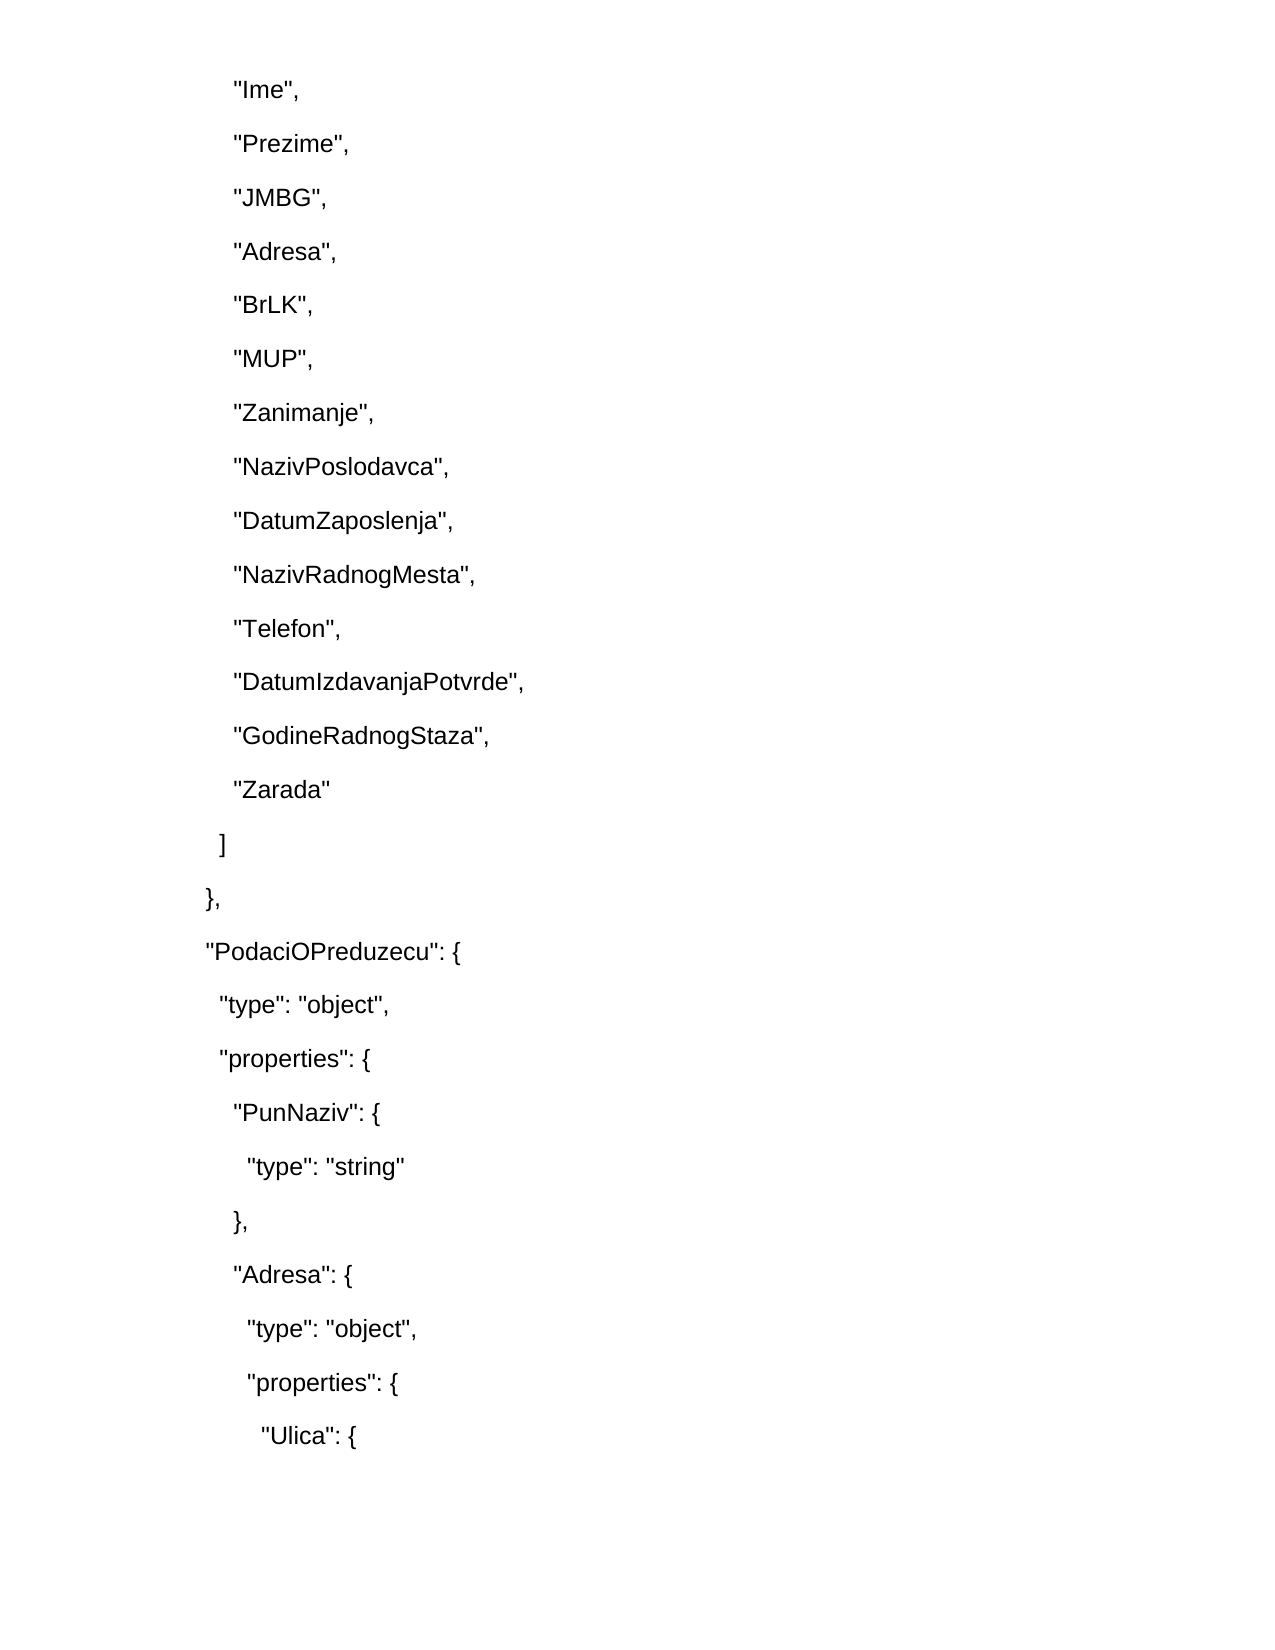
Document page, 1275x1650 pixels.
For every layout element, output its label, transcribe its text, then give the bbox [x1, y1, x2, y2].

text "type": "object", [150, 1314, 1125, 1342]
text "BrLK", [150, 290, 1125, 319]
text "Zanimanje", [150, 398, 1125, 427]
text "PodaciOPreduzecu": { [150, 937, 1125, 965]
text "DatumIzdavanjaPotvrde", [150, 667, 1125, 696]
text "NazivPoslodavca", [150, 452, 1125, 481]
text "Prezime", [150, 129, 1125, 158]
text "Ime", [150, 75, 1125, 104]
text }, [150, 1206, 1125, 1235]
text "type": "string" [150, 1152, 1125, 1181]
text ] [150, 829, 1125, 858]
text "Adresa": { [150, 1260, 1125, 1288]
text "NazivRadnogMesta", [150, 560, 1125, 588]
text "Zarada" [150, 775, 1125, 804]
text "DatumZaposlenja", [150, 506, 1125, 534]
text "type": "object", [150, 991, 1125, 1019]
text "Adresa", [150, 237, 1125, 265]
text "JMBG", [150, 183, 1125, 211]
text "properties": { [150, 1044, 1125, 1073]
text "properties": { [150, 1367, 1125, 1396]
text "GodineRadnogStaza", [150, 721, 1125, 750]
text }, [150, 883, 1125, 912]
text "PunNaziv": { [150, 1098, 1125, 1127]
text "Ulica": { [150, 1421, 1125, 1450]
text "MUP", [150, 344, 1125, 373]
text "Telefon", [150, 613, 1125, 642]
